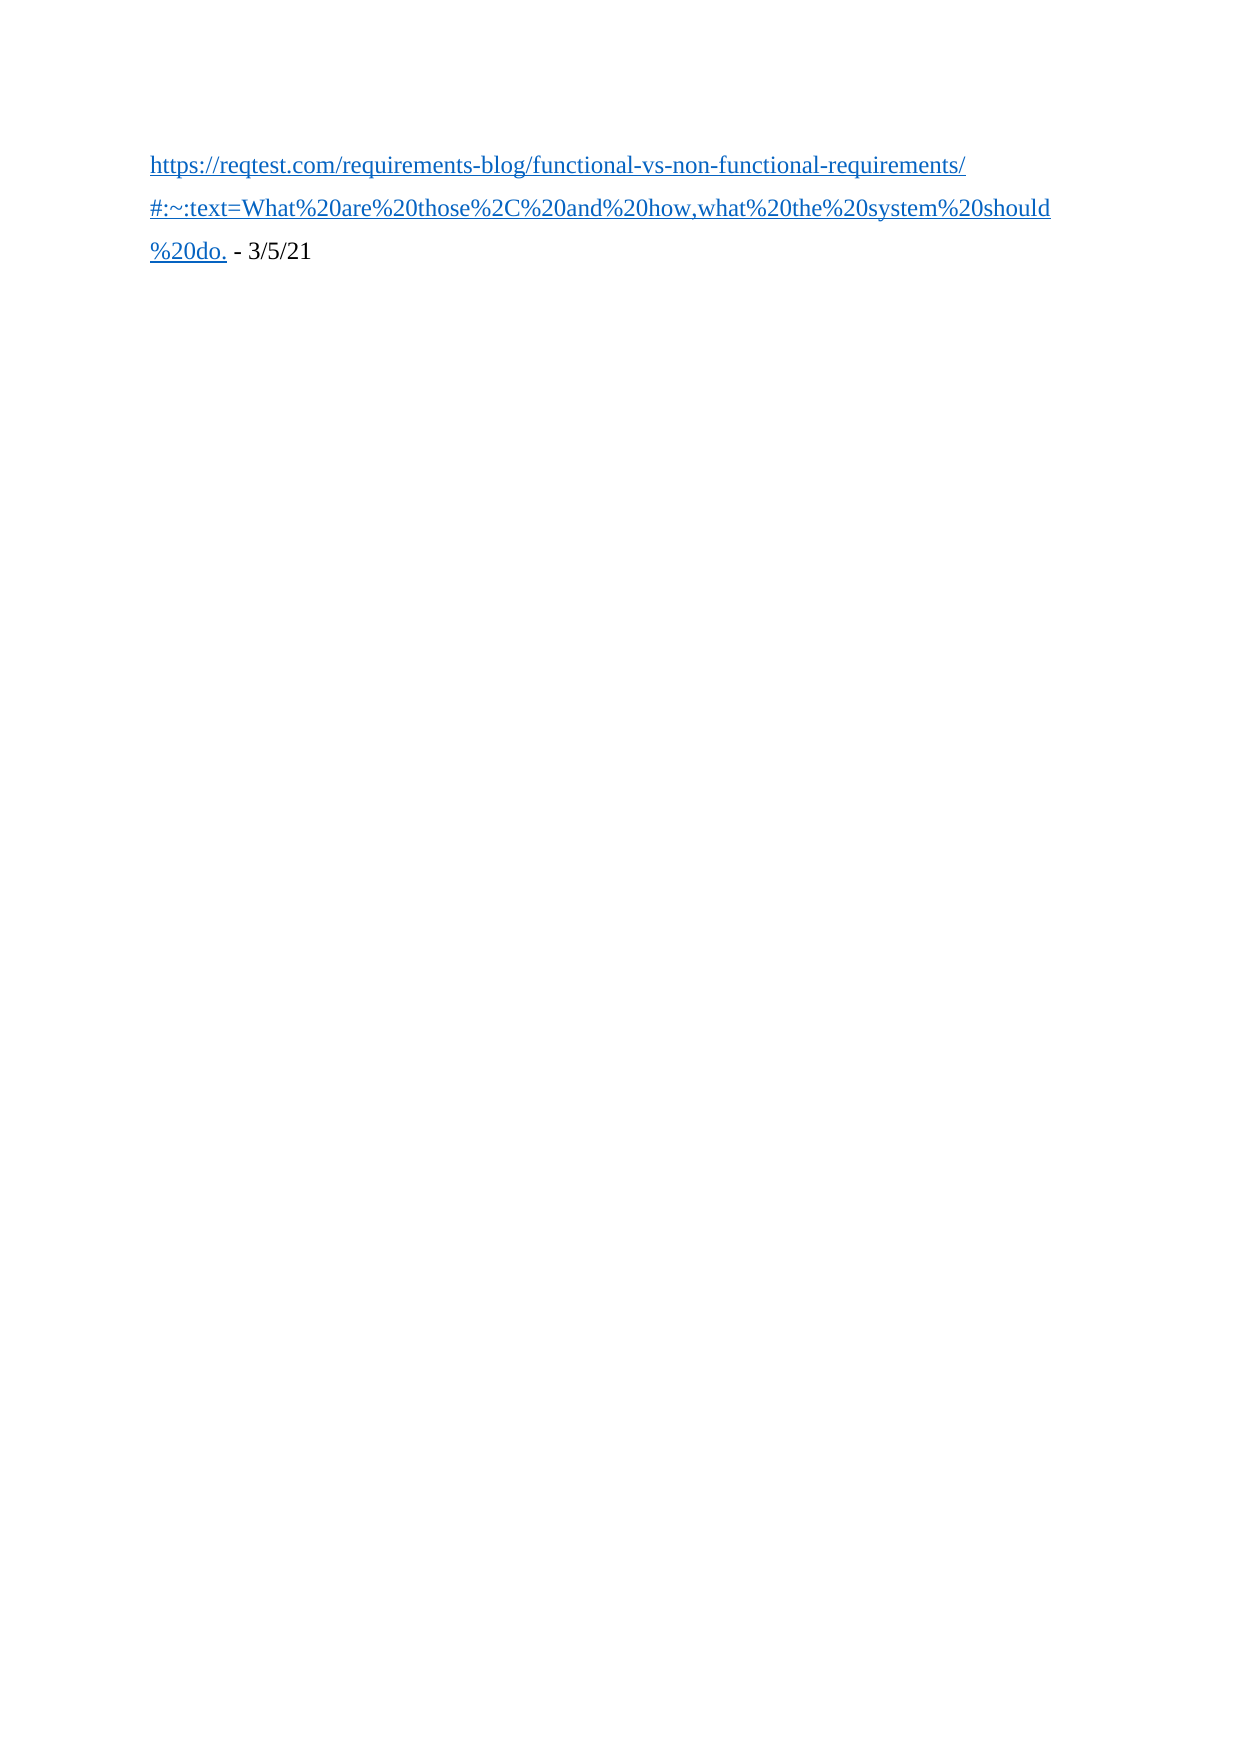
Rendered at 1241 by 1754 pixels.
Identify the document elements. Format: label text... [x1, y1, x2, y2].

text https://reqtest.com/requirements-blog/functional-vs-non-functional-requirements/#:~:text=What%20are%20those%2C%20and%20how,what%20the%20system%20should%20do. - 3/5/21 [150, 150, 1090, 265]
